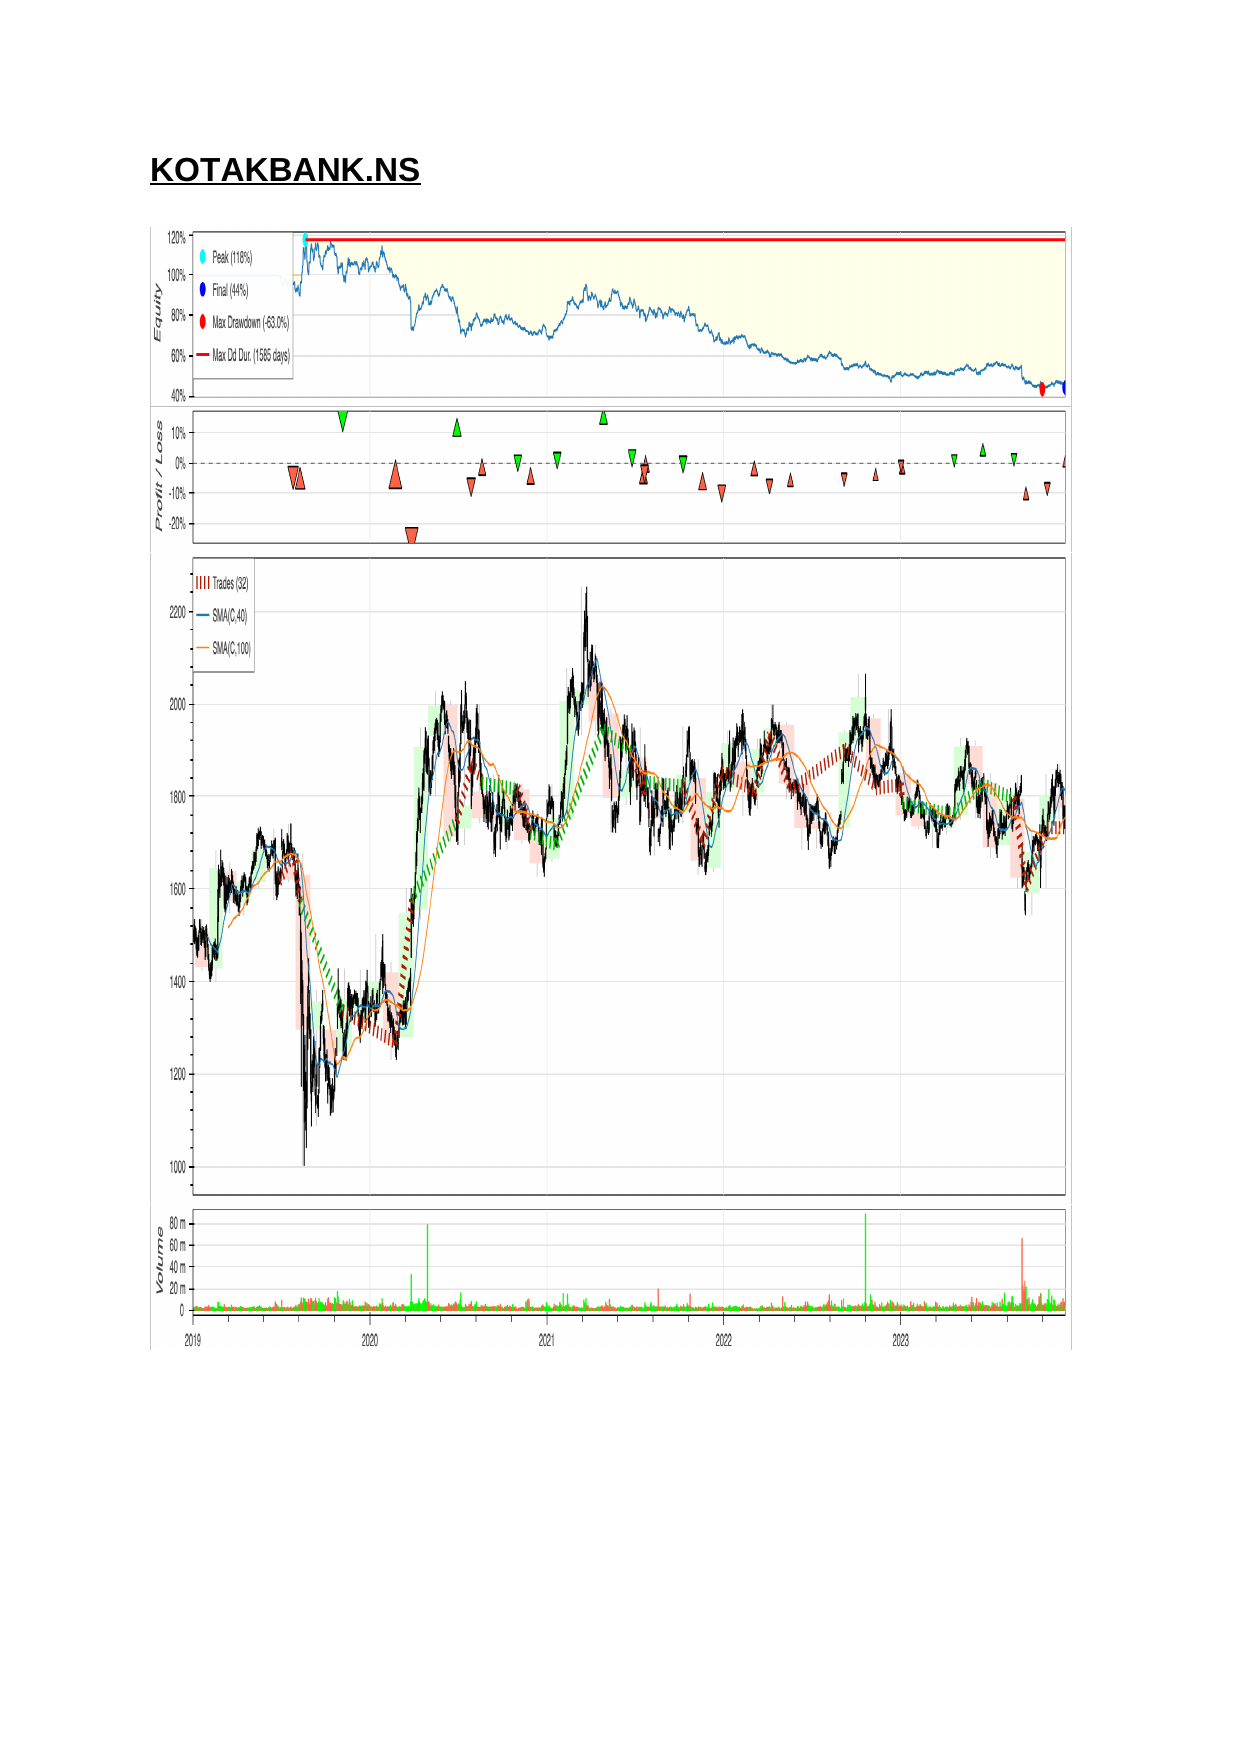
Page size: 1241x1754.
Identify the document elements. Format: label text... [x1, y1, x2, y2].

picture [150, 226, 1091, 1350]
text KOTAKBANK.NS [150, 150, 1090, 188]
